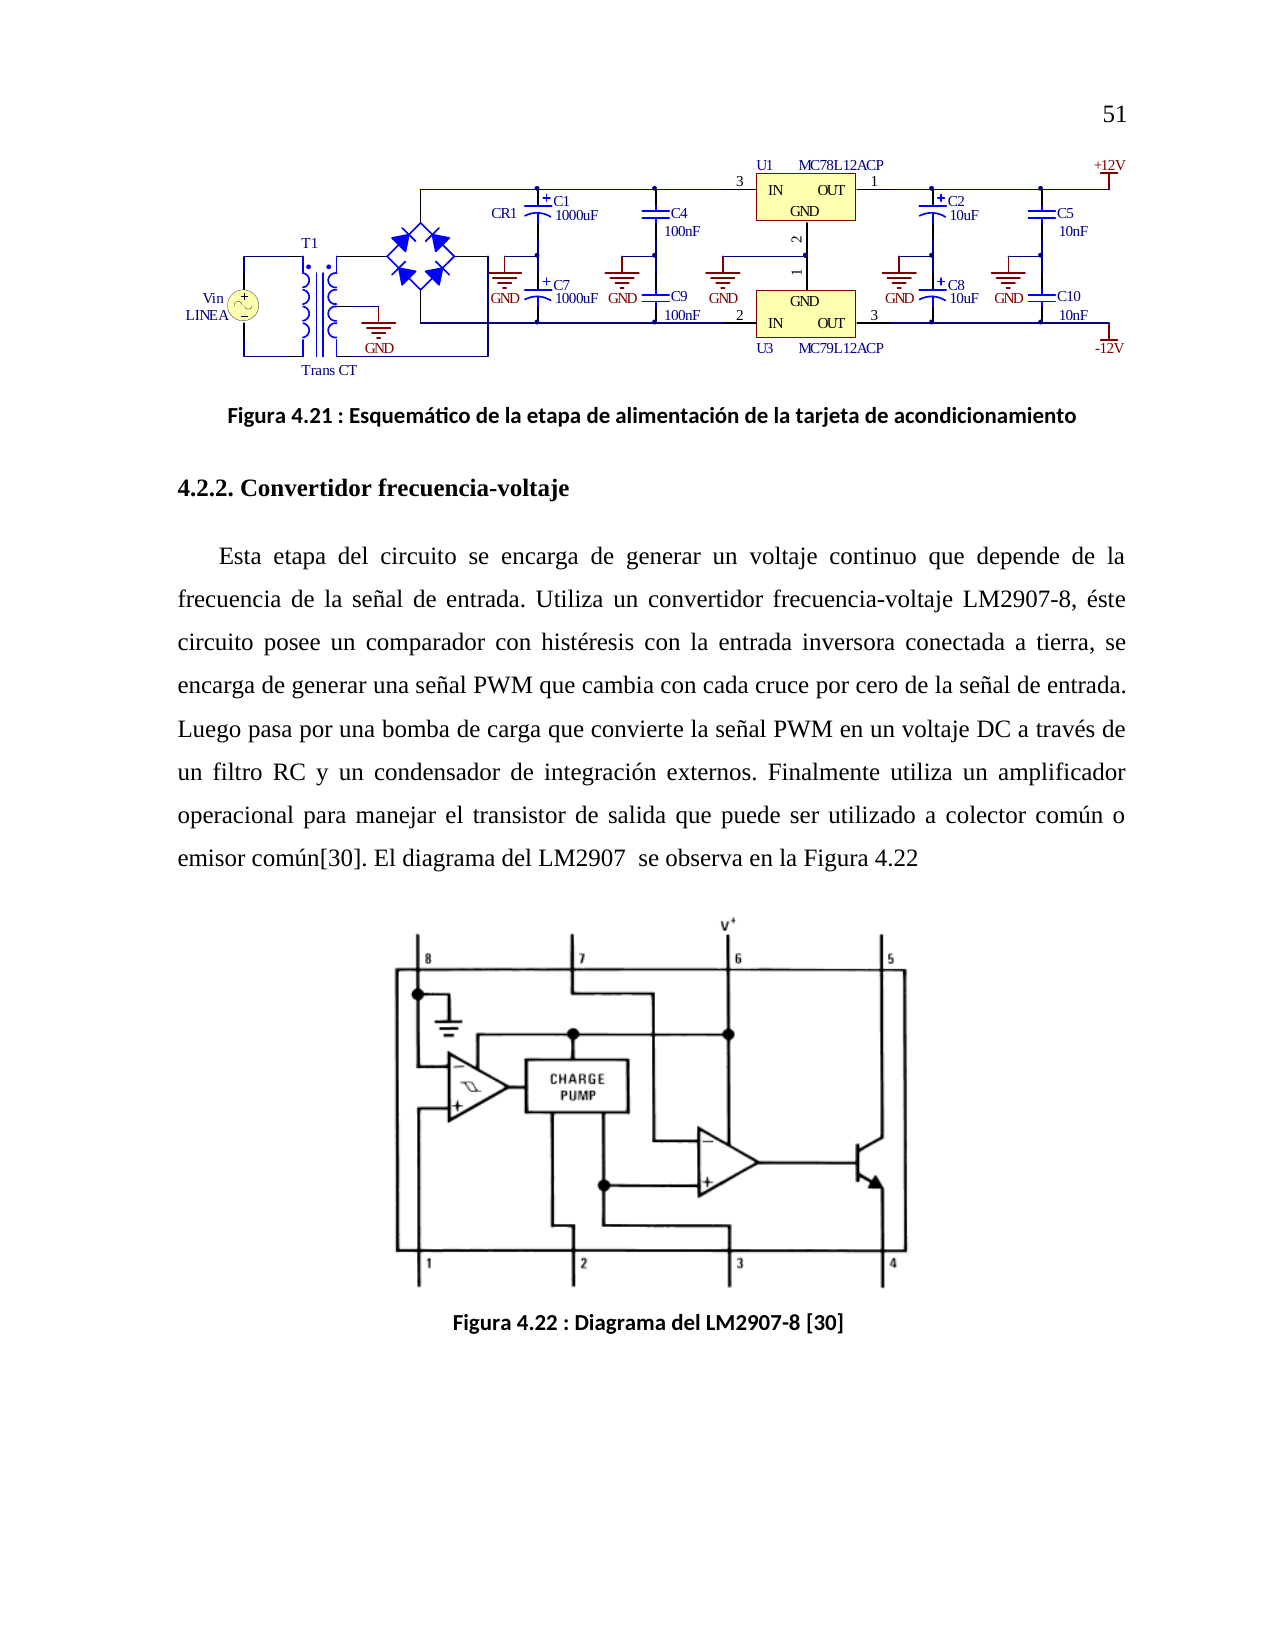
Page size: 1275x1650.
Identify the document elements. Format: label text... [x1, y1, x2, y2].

subtitle Convertidor frecuencia-voltaje [177, 473, 1127, 502]
